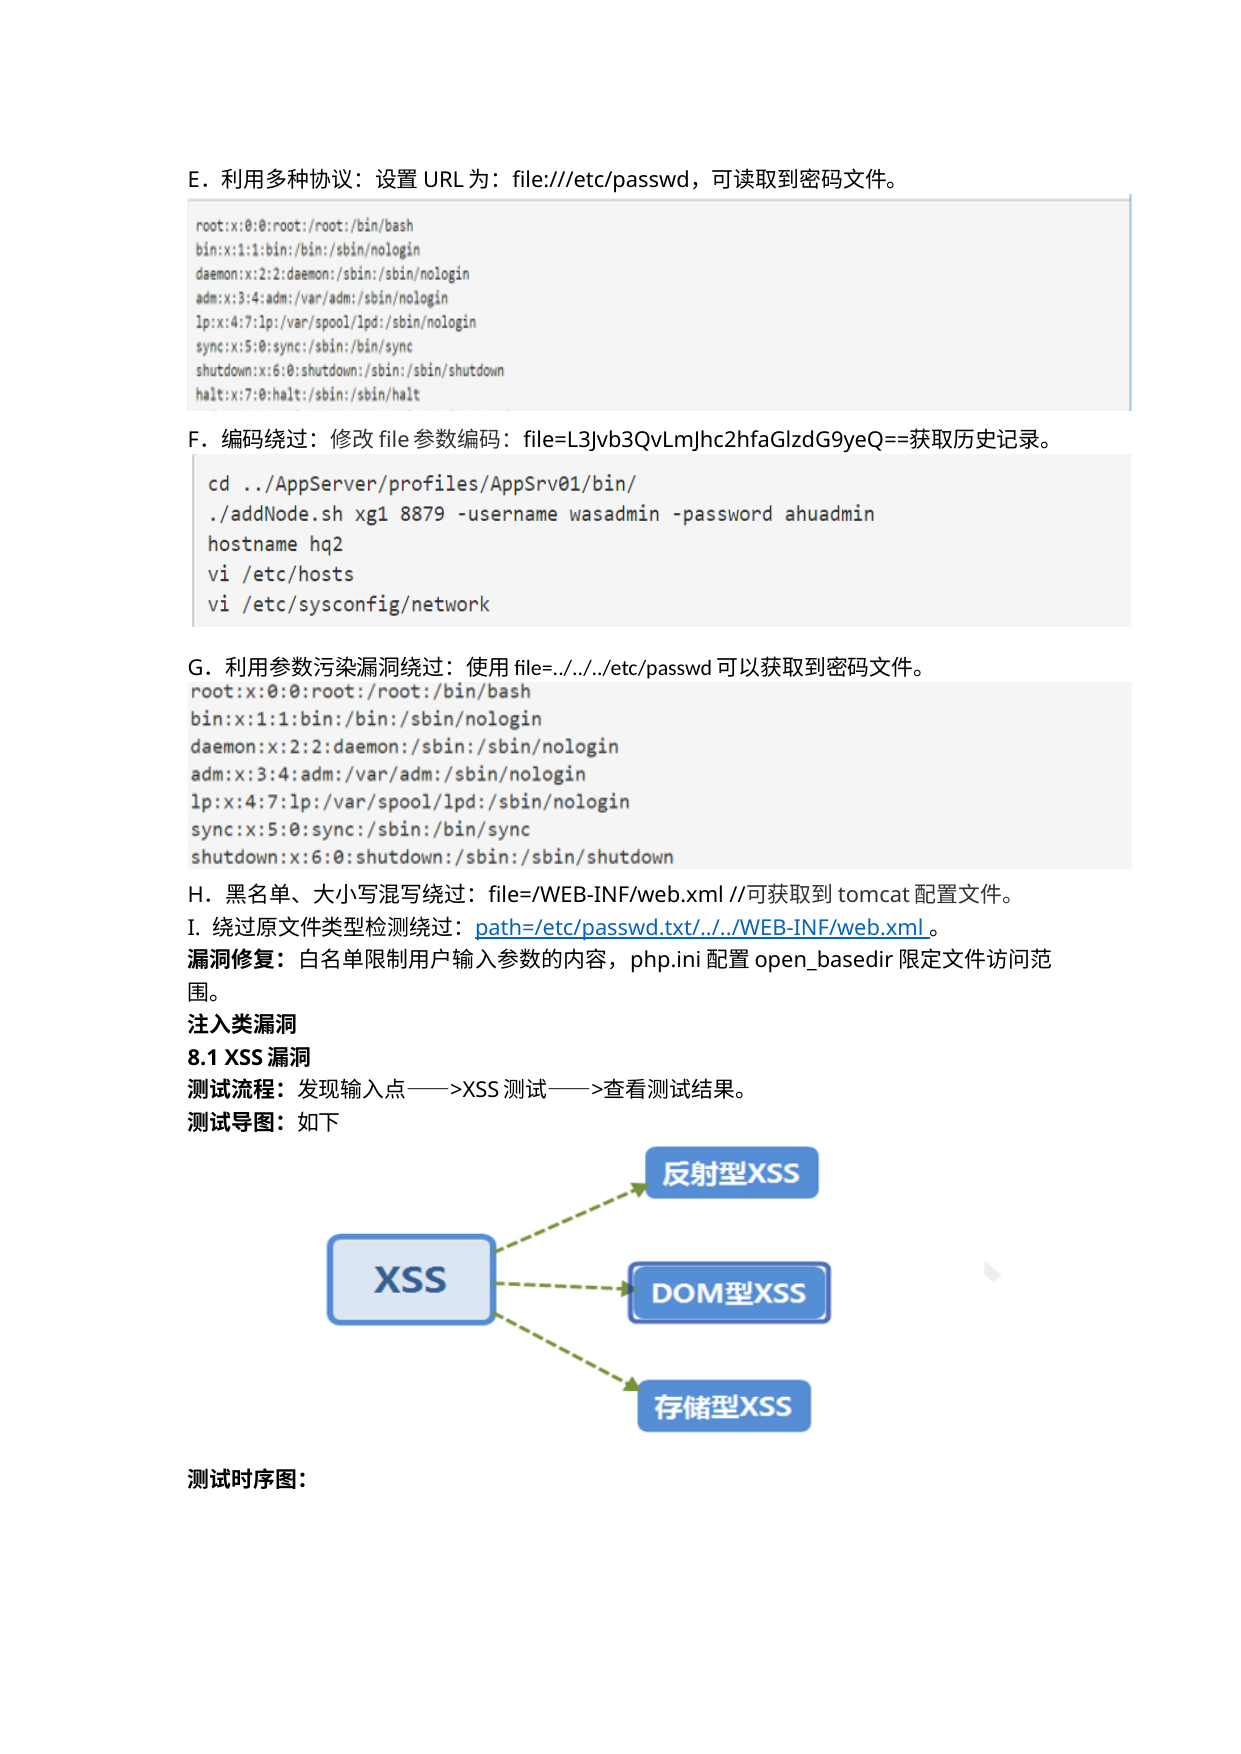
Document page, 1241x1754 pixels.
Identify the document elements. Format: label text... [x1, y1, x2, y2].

list G．利用参数污染漏洞绕过：使用file=../../../etc/passwd可以获取到密码文件。 [187, 649, 1053, 682]
picture [187, 454, 1132, 627]
list 测试导图：如下 [187, 1104, 1053, 1137]
picture [187, 1137, 1132, 1443]
picture [187, 682, 1132, 869]
list 测试时序图： [187, 1462, 1053, 1494]
list F．编码绕过：修改file参数编码：file=L3Jvb3QvLmJhc2hfaGlzdG9yeQ==获取历史记录。 [187, 422, 1053, 454]
subtitle 8.1 XSS漏洞 [187, 1039, 1053, 1072]
subtitle 注入类漏洞 [187, 1007, 1053, 1039]
list I. 绕过原文件类型检测绕过：path=/etc/passwd.txt/../../WEB-INF/web.xml 。 [187, 909, 1053, 942]
list 漏洞修复：白名单限制用户输入参数的内容，php.ini配置open_basedir限定文件访问范围。 [187, 942, 1053, 1007]
picture [187, 194, 1132, 411]
list 测试流程：发现输入点——>XSS测试——>查看测试结果。 [187, 1072, 1053, 1104]
list E．利用多种协议：设置URL为：file:///etc/passwd，可读取到密码文件。 [187, 162, 1053, 194]
list H．黑名单、大小写混写绕过：file=/WEB-INF/web.xml //可获取到tomcat配置文件。 [187, 877, 1053, 909]
